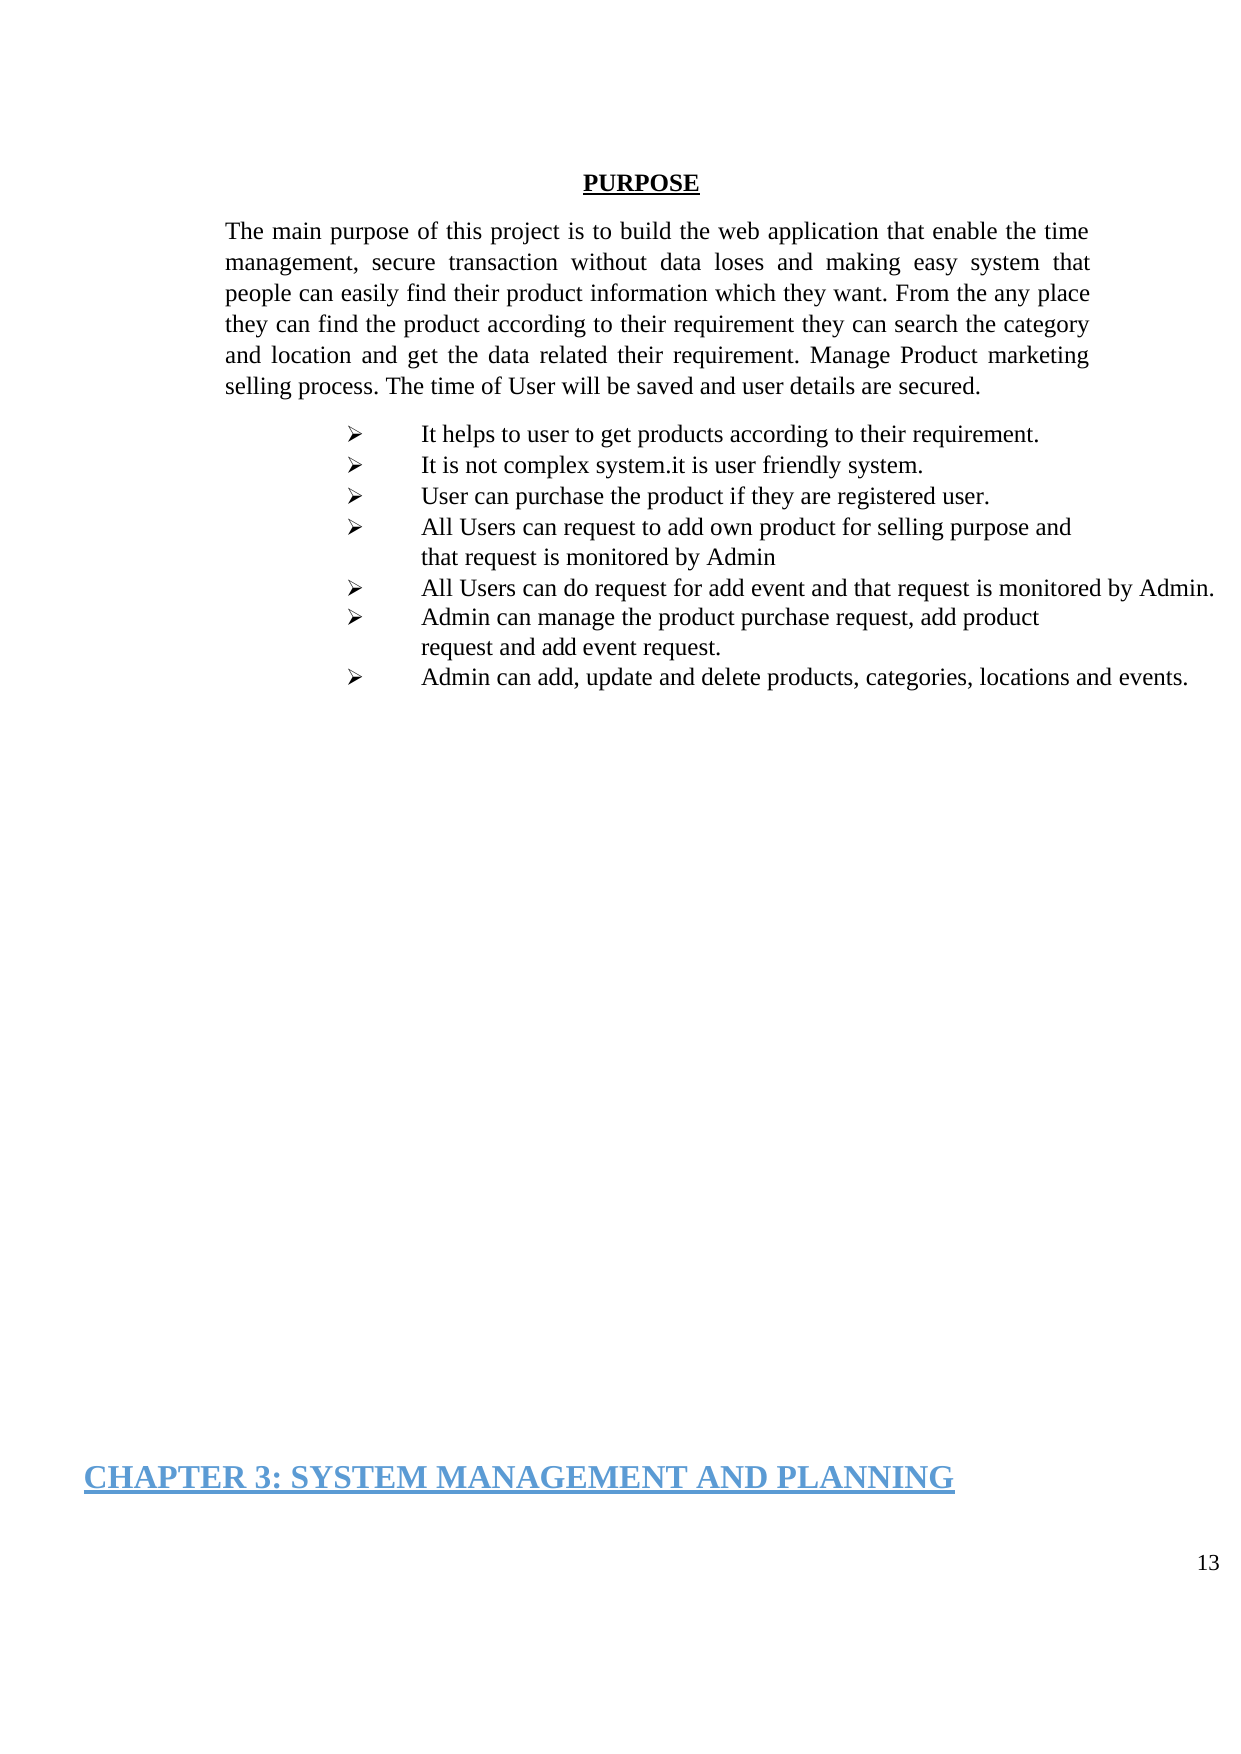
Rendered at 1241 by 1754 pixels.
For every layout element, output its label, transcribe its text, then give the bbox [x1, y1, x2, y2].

list Admin can manage the product purchase request, add product request and add event request. [346, 602, 1080, 661]
list It is not complex system.it is user friendly system. [346, 450, 1219, 479]
list Admin can add, update and delete products, categories, locations and events. [346, 662, 1219, 691]
text CHAPTER 3: SYSTEM MANAGEMENT AND PLANNING [83, 1457, 1219, 1496]
list User can purchase the product if they are registered user. [346, 481, 1219, 510]
subtitle PURPOSE [583, 168, 1219, 197]
list It helps to user to get products according to their requirement. [346, 419, 1219, 448]
list All Users can request to add own product for selling purpose and that request is monitored by Admin [346, 512, 1090, 571]
list All Users can do request for add event and that request is monitored by Admin. [346, 573, 1219, 601]
text The main purpose of this project is to build the web application that enable the time management, secure transaction without data loses and making easy system that people can easily find their product information which they want. From the any place they can find the product according to their requirement they can search the category and location and get the data related their requirement. Manage Product marketing selling process. The time of User will be saved and user details are secured. [225, 216, 1091, 400]
